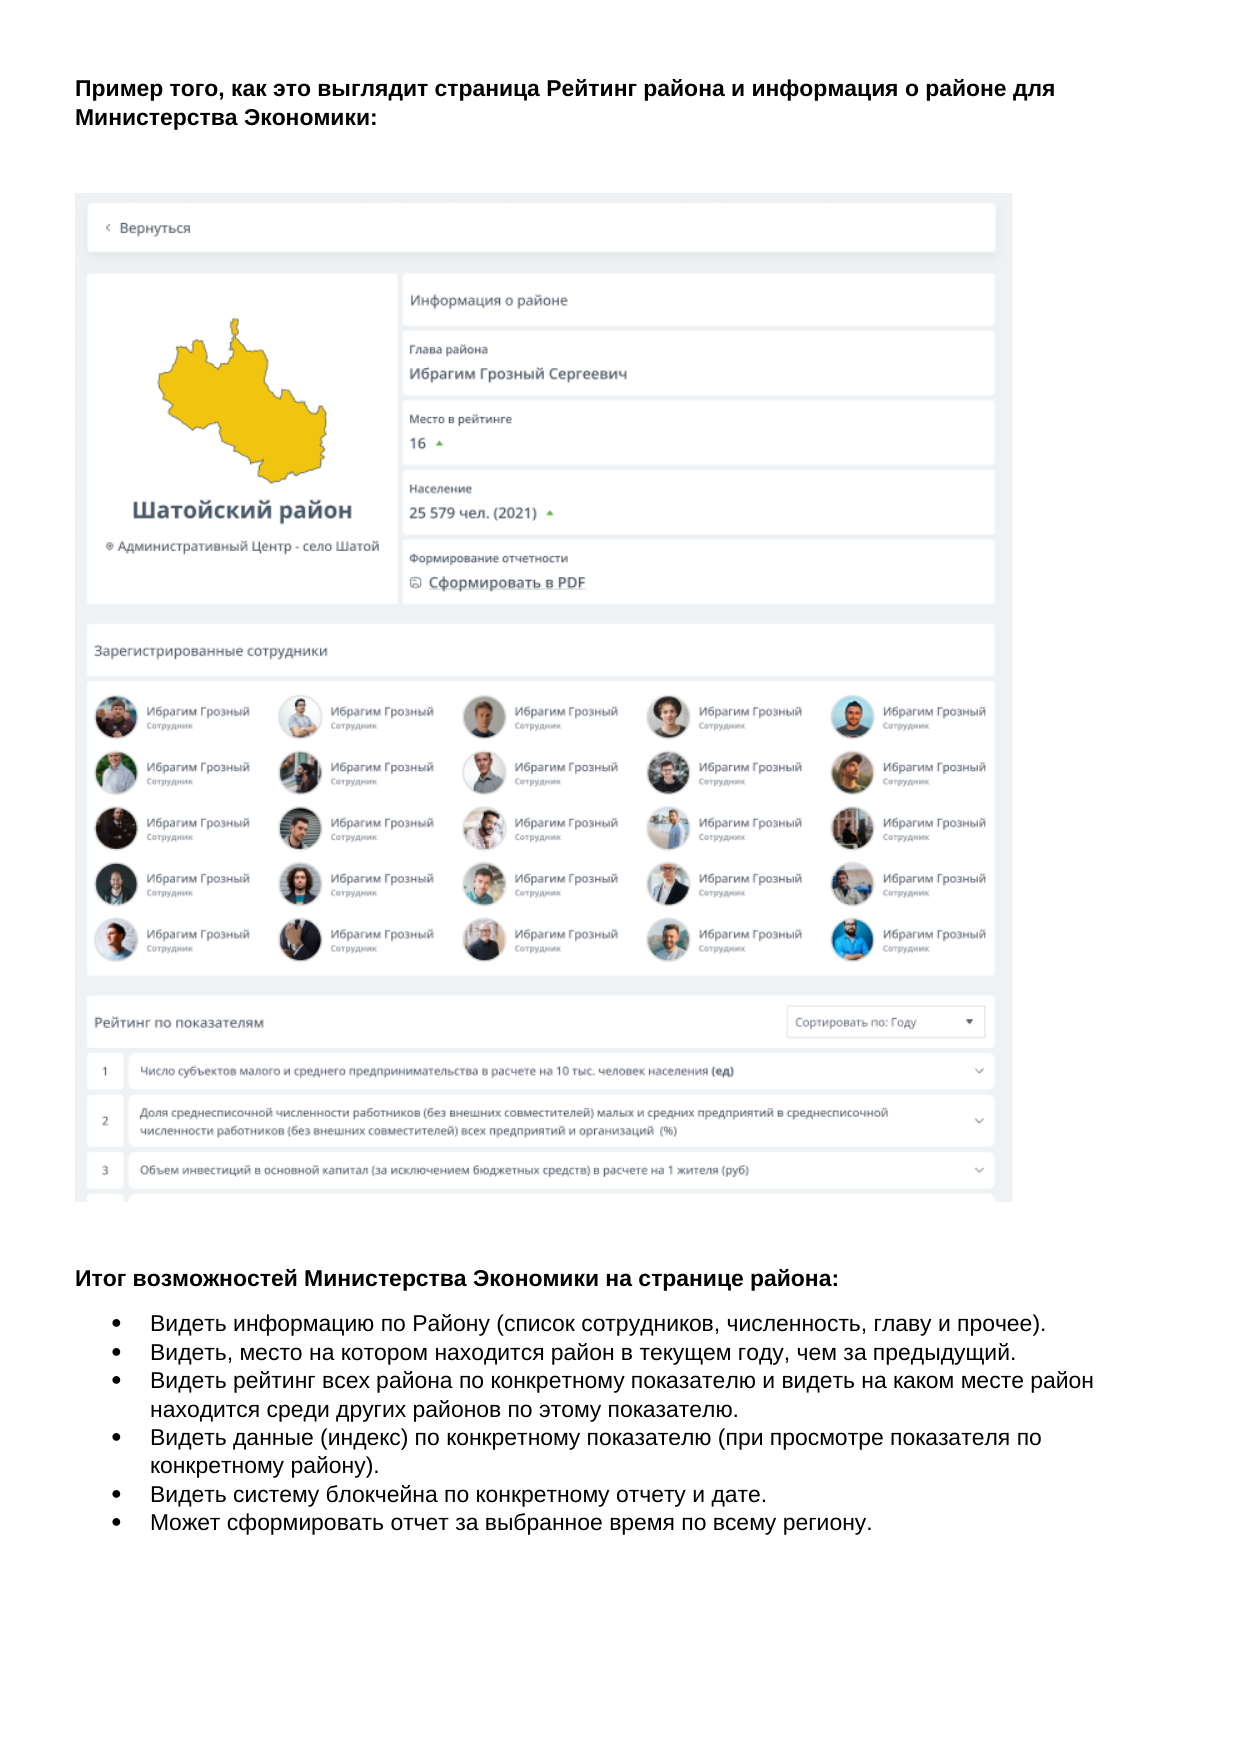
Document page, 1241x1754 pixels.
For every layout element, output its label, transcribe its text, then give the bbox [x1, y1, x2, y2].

list Видеть информацию по Району (список сотрудников, численность, главу и прочее). [112, 1310, 1165, 1337]
picture [75, 193, 1013, 1202]
list Видеть систему блокчейна по конкретному отчету и дате. [112, 1481, 1165, 1507]
list Видеть данные (индекс) по конкретному показателю (при просмотре показателя по конкретному району). [112, 1424, 1165, 1479]
list Может сформировать отчет за выбранное время по всему региону. [112, 1509, 1165, 1536]
list Видеть рейтинг всех района по конкретному показателю и видеть на каком месте район находится среди других районов по этому показателю. [112, 1367, 1165, 1422]
list Видеть, место на котором находится район в текущем году, чем за предыдущий. [112, 1339, 1165, 1365]
text Итог возможностей Министерства Экономики на странице района: [75, 1265, 1165, 1292]
text Пример того, как это выглядит страница Рейтинг района и информация о районе для Министерства Экономики: [75, 75, 1165, 130]
